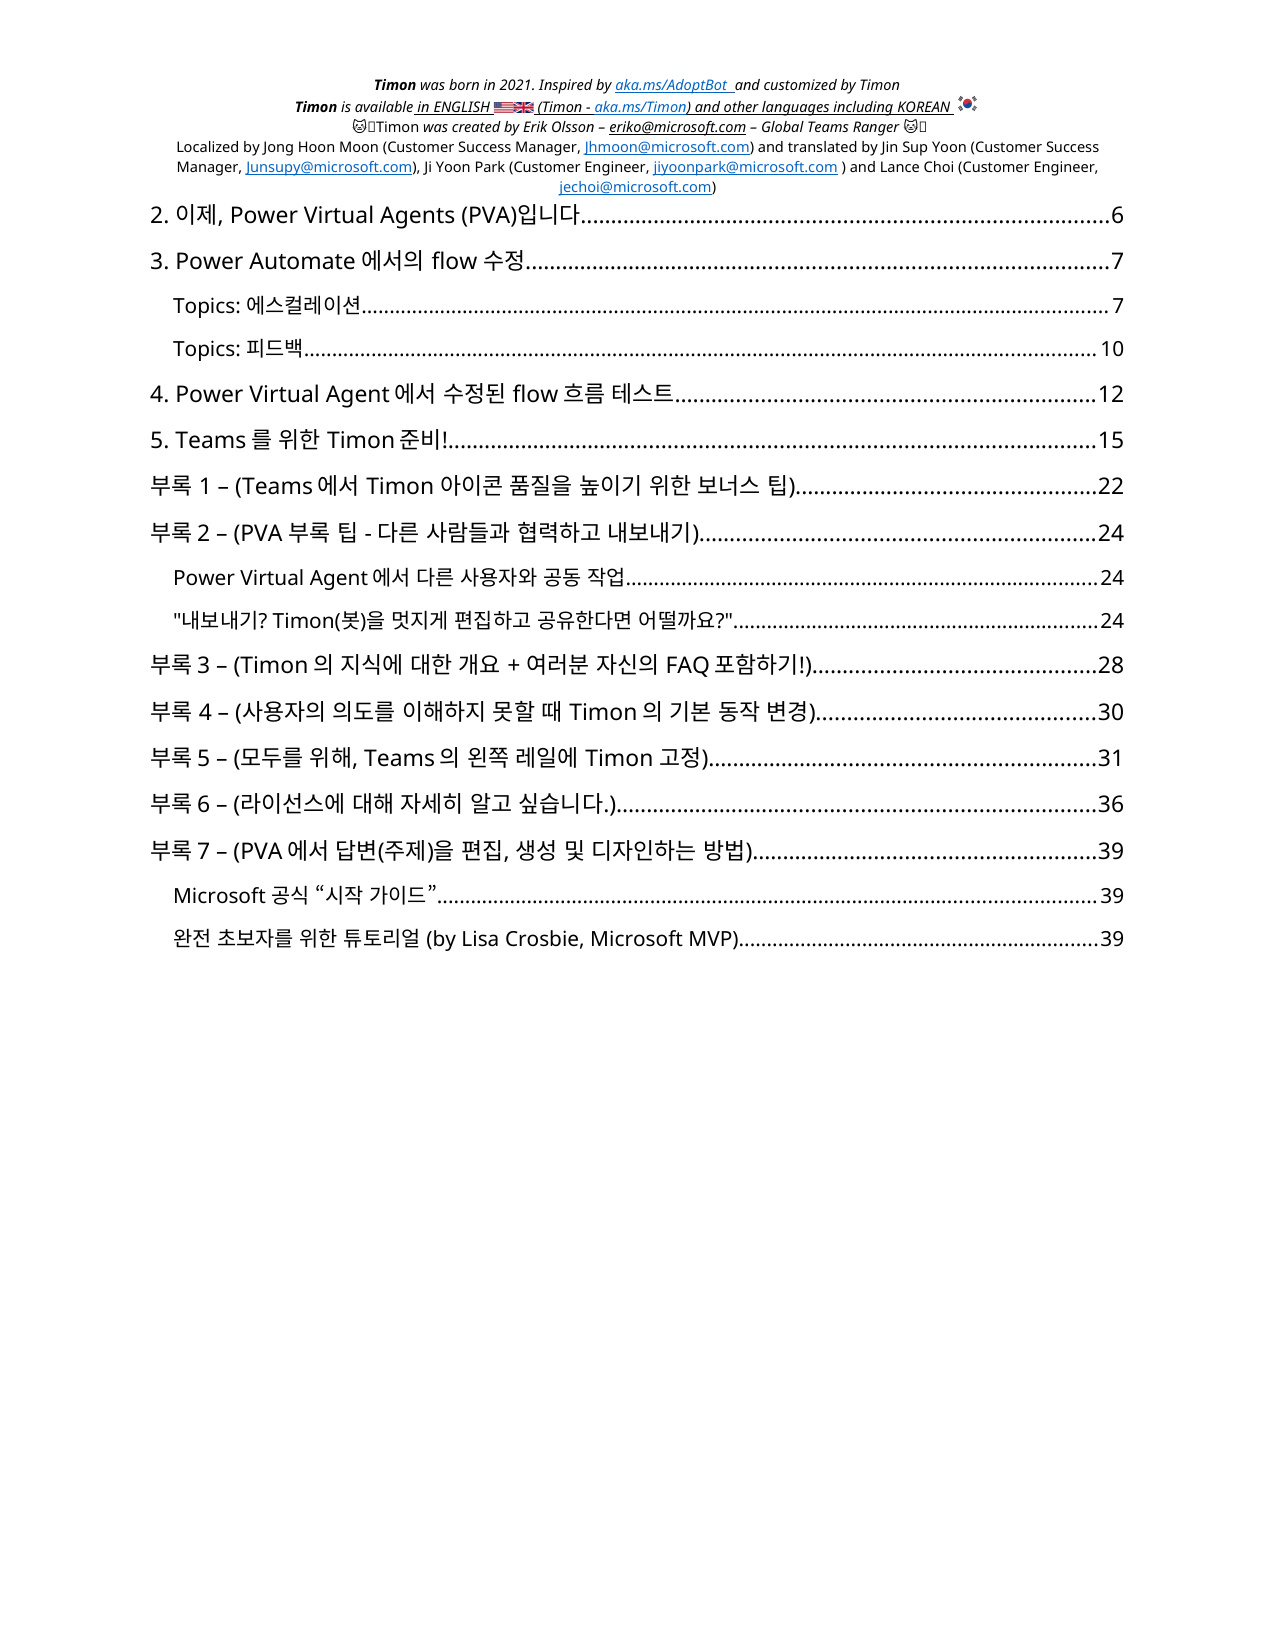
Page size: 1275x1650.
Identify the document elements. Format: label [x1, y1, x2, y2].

picture [954, 95, 981, 113]
picture [493, 102, 534, 113]
